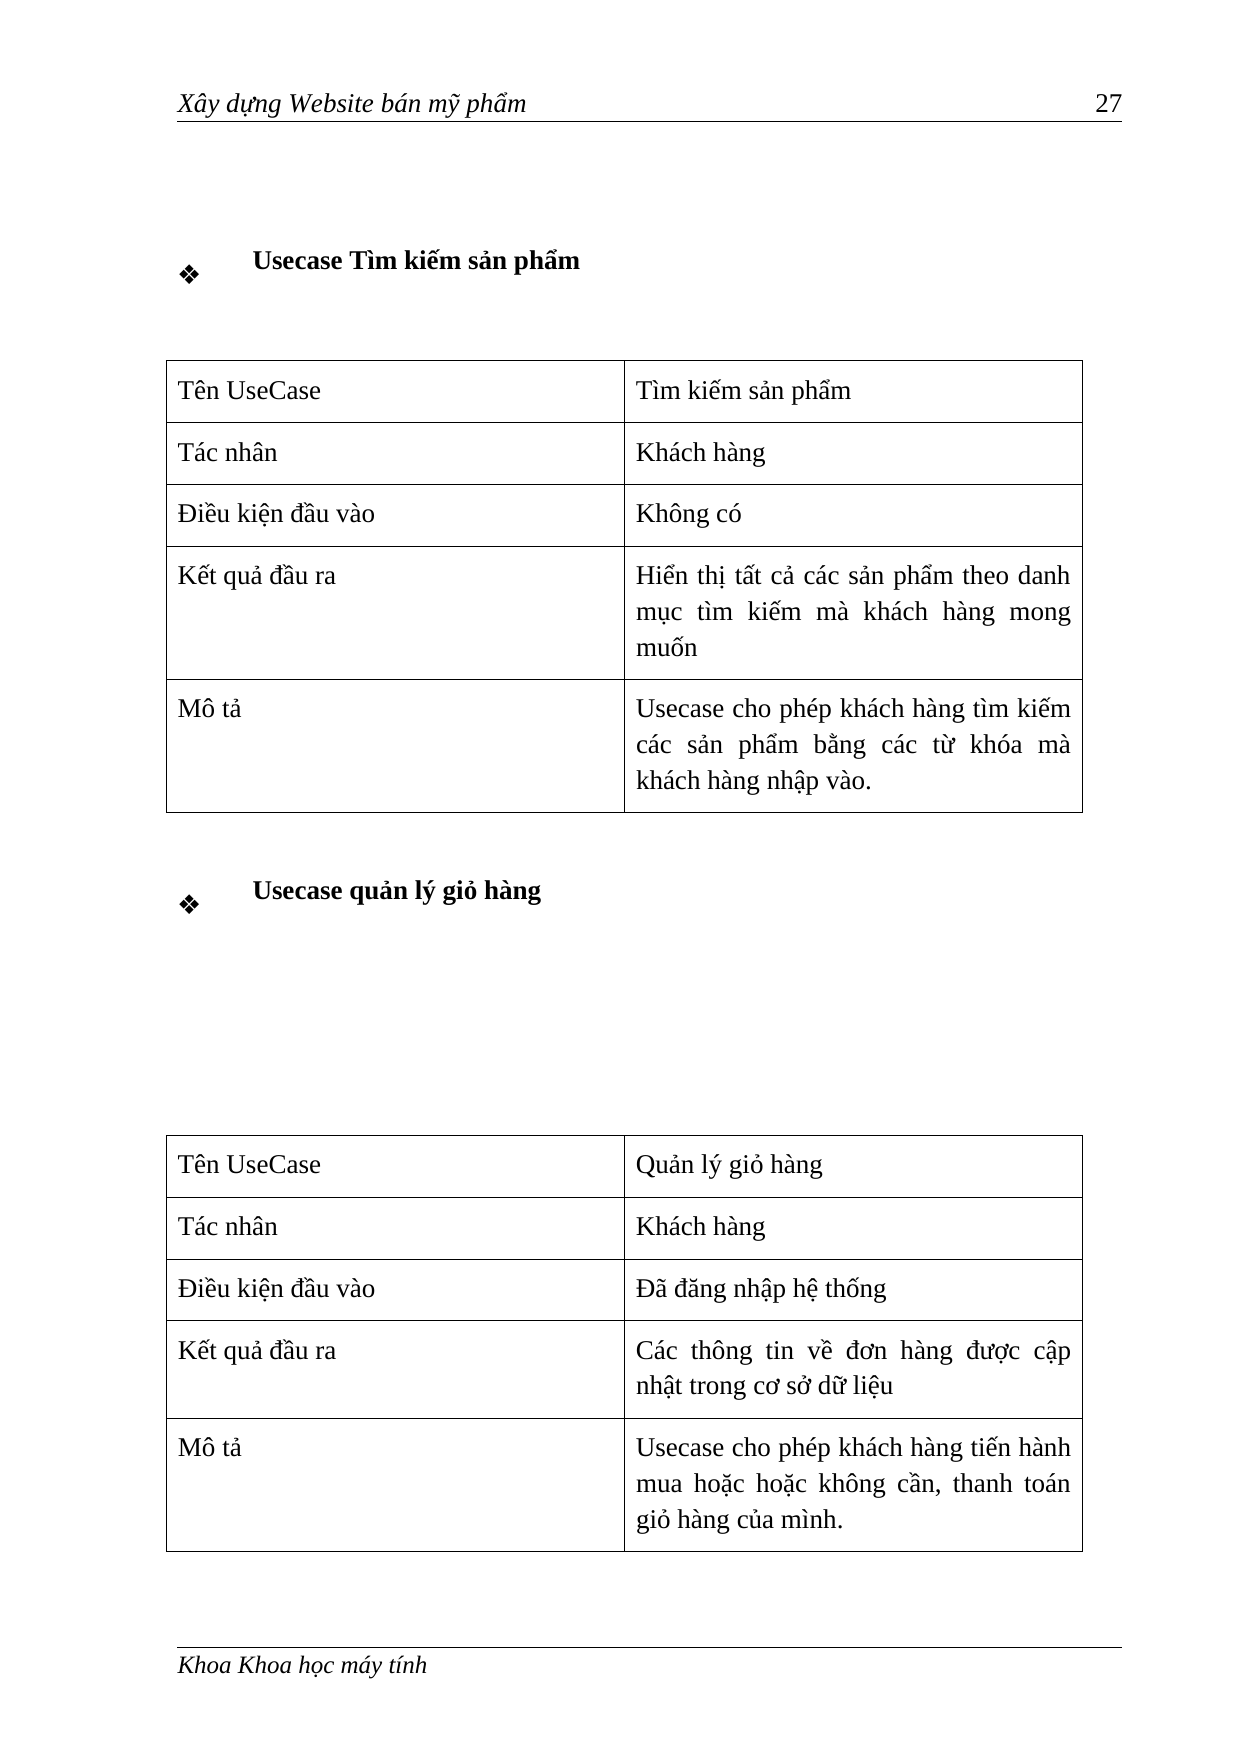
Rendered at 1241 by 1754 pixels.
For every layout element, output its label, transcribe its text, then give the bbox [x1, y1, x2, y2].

list Usecase Tìm kiếm sản phẩm [177, 244, 1122, 300]
table_cell Tác nhân [167, 1198, 624, 1258]
table_cell Hiển thị tất cả các sản phẩm theo danh mục tìm kiếm mà khách hàng mong muốn [625, 547, 1082, 679]
table_cell Khách hàng [625, 1198, 1082, 1258]
table_header Quản lý giỏ hàng [625, 1136, 1082, 1197]
table_cell Mô tả [167, 1419, 624, 1551]
table_header Tên UseCase [167, 361, 624, 422]
table_cell Khách hàng [625, 423, 1082, 484]
table_cell Kết quả đầu ra [167, 547, 624, 679]
table_cell Đã đăng nhập hệ thống [625, 1260, 1082, 1320]
table_cell Usecase cho phép khách hàng tiến hành mua hoặc hoặc không cần, thanh toán giỏ hàng của mình. [625, 1419, 1082, 1551]
table_cell Điều kiện đầu vào [167, 1260, 624, 1320]
table_cell Usecase cho phép khách hàng tìm kiếm các sản phẩm bằng các từ khóa mà khách hàng nhập vào. [625, 680, 1082, 812]
table_cell Kết quả đầu ra [167, 1321, 624, 1418]
table_cell Các thông tin về đơn hàng được cập nhật trong cơ sở dữ liệu [625, 1321, 1082, 1418]
table_header Tên UseCase [167, 1136, 624, 1197]
list Usecase quản lý giỏ hàng [177, 874, 1122, 929]
table_header Tìm kiếm sản phẩm [625, 361, 1082, 422]
table_cell Tác nhân [167, 423, 624, 484]
table_cell Không có [625, 485, 1082, 546]
table_cell Mô tả [167, 680, 624, 812]
table_cell Điều kiện đầu vào [167, 485, 624, 546]
